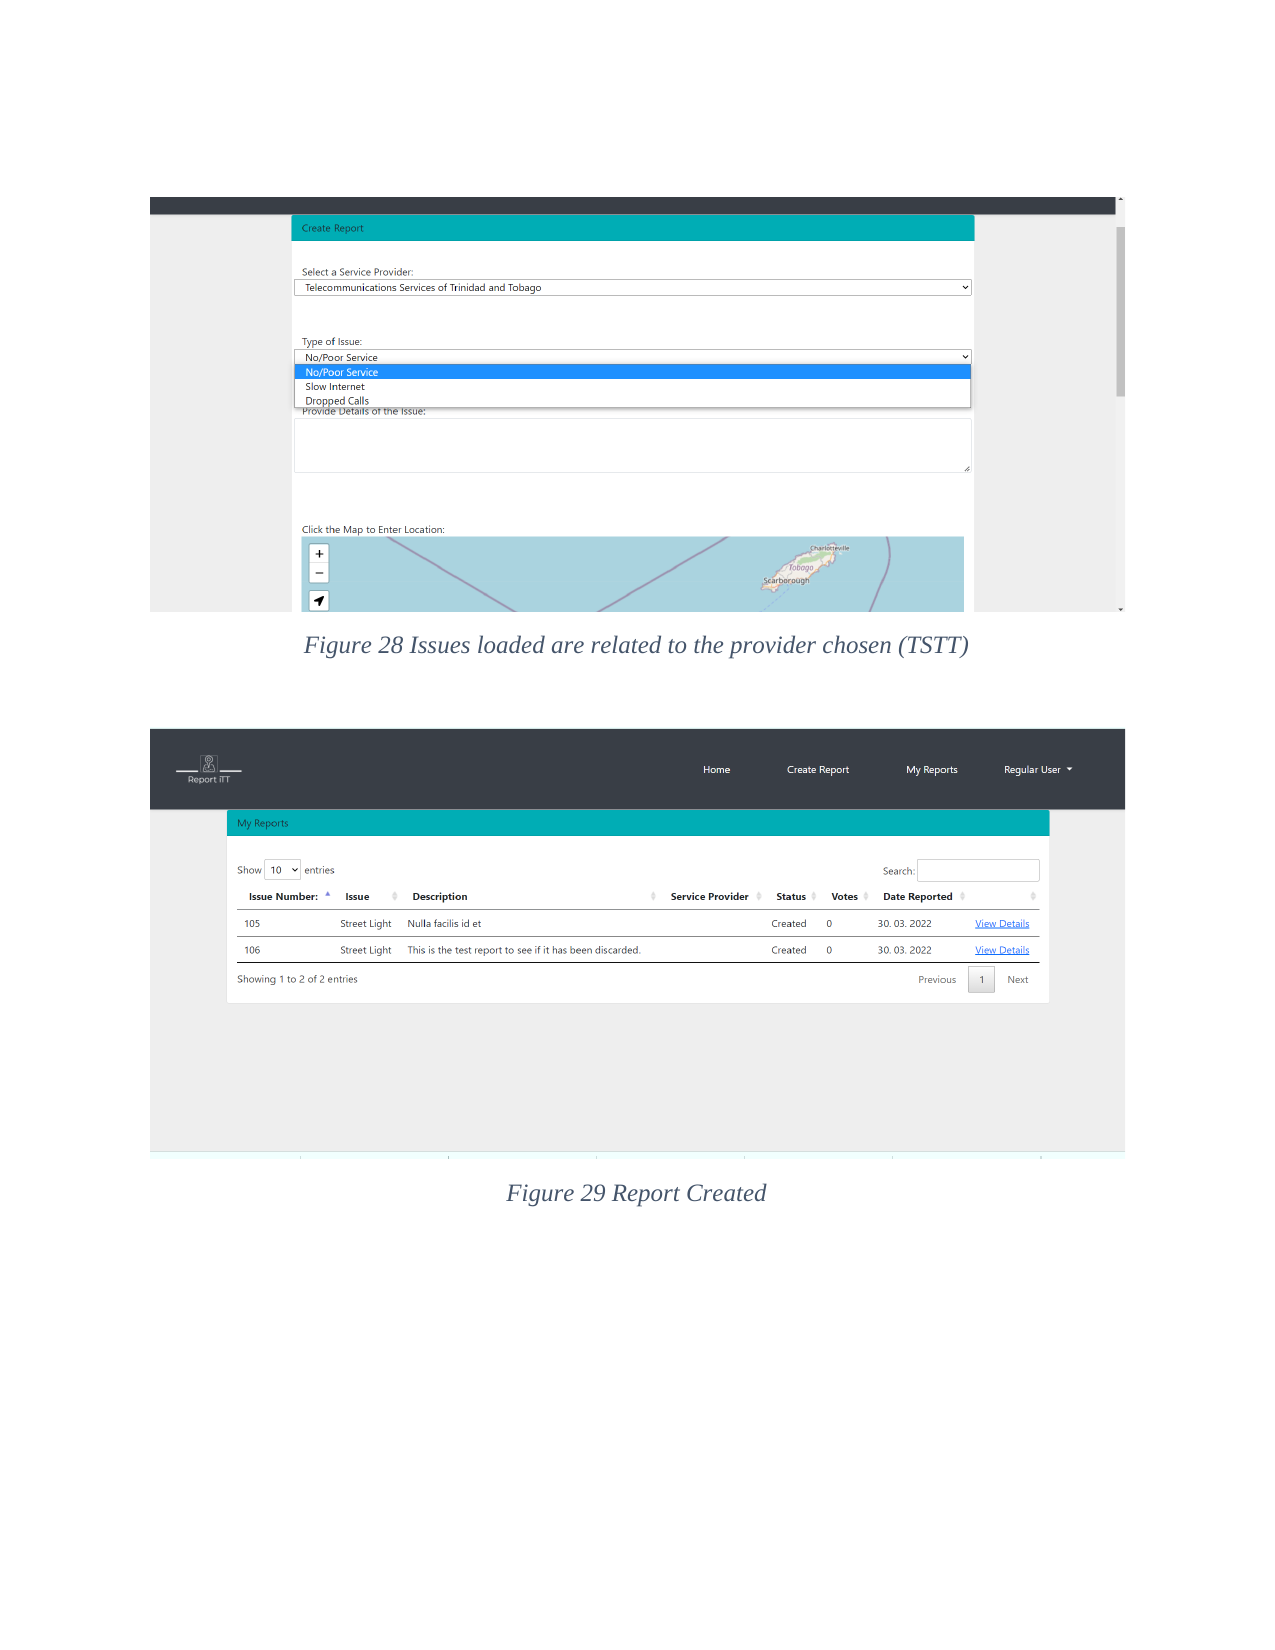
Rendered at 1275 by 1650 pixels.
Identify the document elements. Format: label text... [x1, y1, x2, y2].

text Figure 28 Issues loaded are related to the provider chosen (TSTT) [150, 630, 1125, 659]
text Figure 29 Report Created [150, 1178, 1125, 1206]
picture [150, 197, 1125, 612]
picture [150, 727, 1125, 1159]
